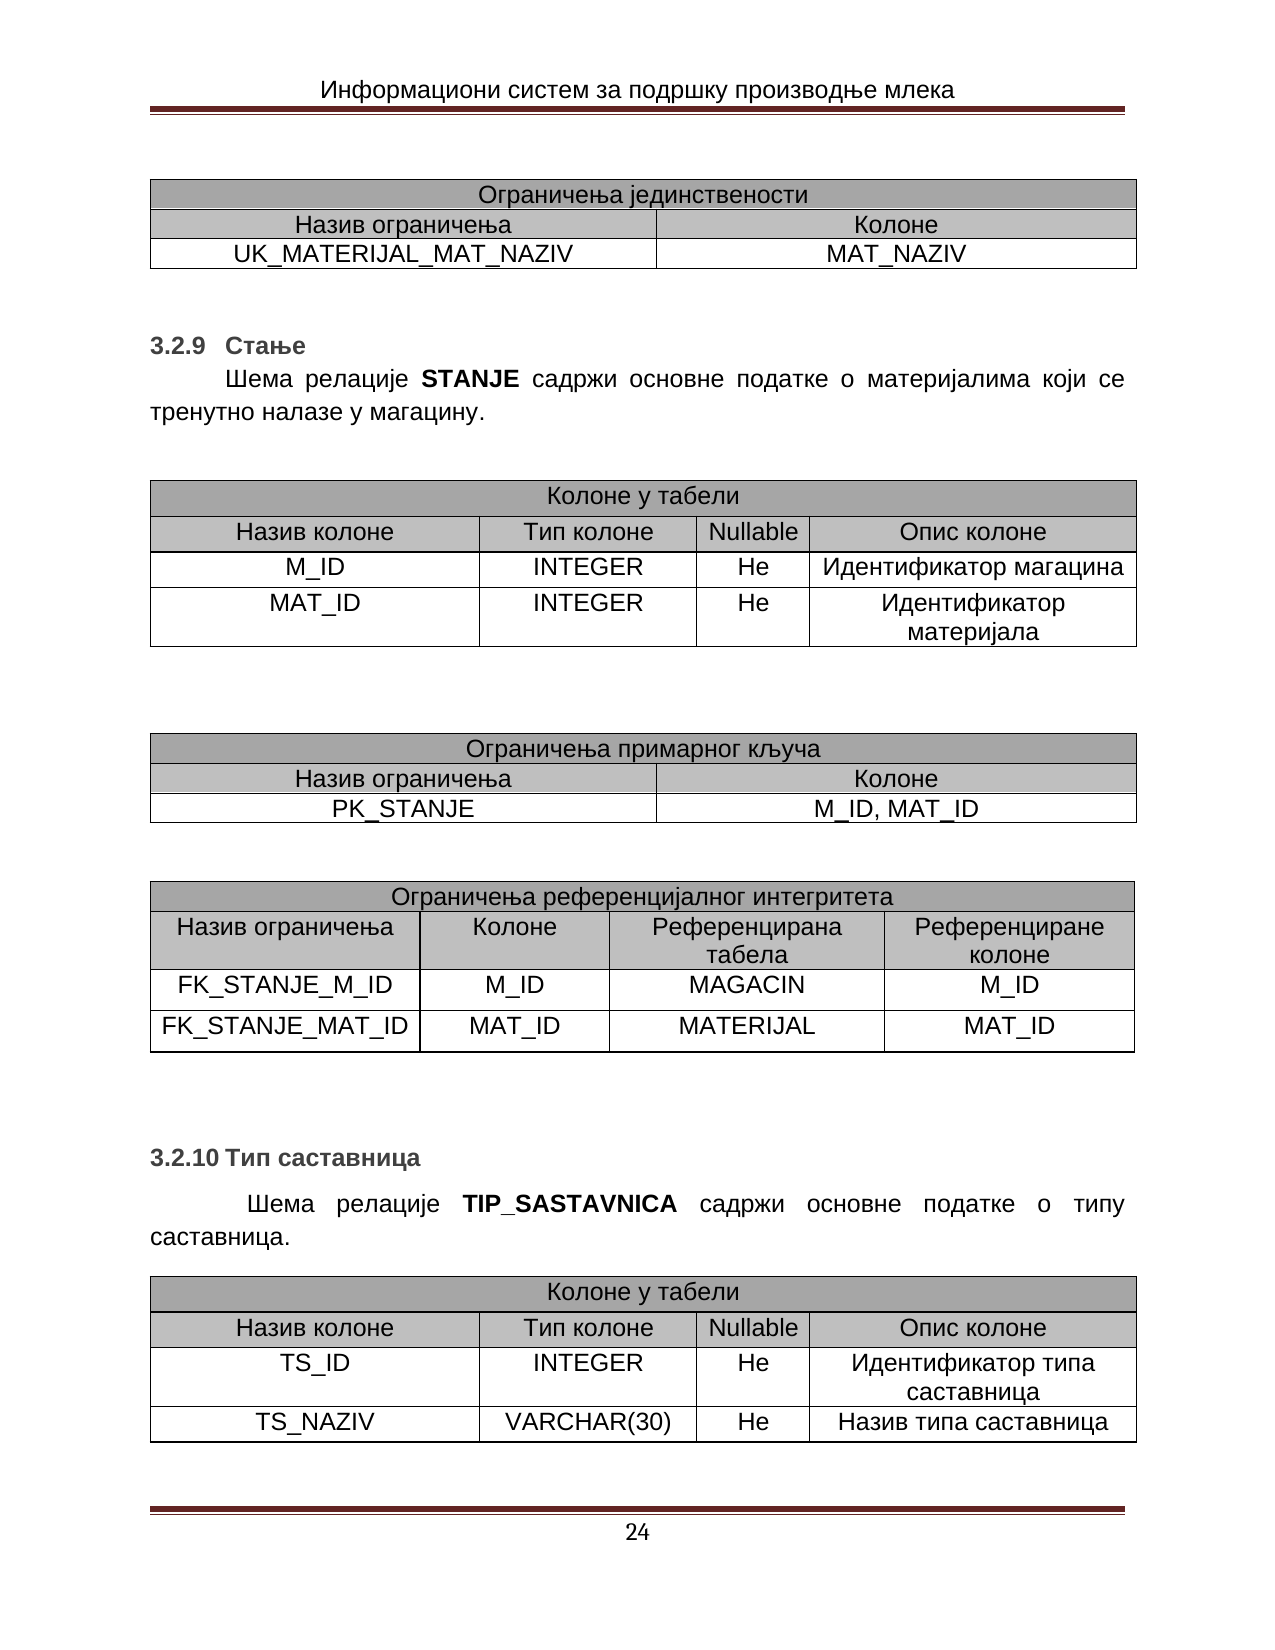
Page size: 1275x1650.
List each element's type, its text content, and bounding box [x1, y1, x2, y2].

table_cell TS_ID [151, 1348, 479, 1406]
table_cell Колоне [421, 912, 609, 969]
table_cell MATERIJAL [610, 1011, 884, 1051]
table_cell Референцирана табела [610, 912, 884, 969]
table_cell MAT_ID [421, 1011, 609, 1051]
table_cell Опис колоне [810, 517, 1136, 551]
table_header Ограничења референцијалног интегритета [151, 882, 1134, 911]
table_cell Nullable [697, 1313, 809, 1347]
table_cell Назив колоне [151, 517, 479, 551]
table_cell Назив ограничења [151, 764, 656, 792]
table_cell INTEGER [480, 588, 696, 646]
table_cell Назив типа саставница [810, 1407, 1136, 1441]
table_cell Nullable [697, 517, 809, 551]
table_cell M_ID, MAT_ID [657, 794, 1136, 822]
table_header Ограничења јединствености [151, 180, 1136, 208]
table_cell MAT_ID [885, 1011, 1134, 1051]
table_cell Назив колоне [151, 1313, 479, 1347]
text Шема релације STANJE садржи основне податке о материјалима који се тренутно налазе у магацину. [150, 364, 1125, 426]
table_cell Назив ограничења [151, 912, 419, 969]
table_cell FK_STANJE_M_ID [151, 970, 419, 1010]
table_cell Референциране колоне [885, 912, 1134, 969]
table_cell TS_NAZIV [151, 1407, 479, 1441]
table_cell MAGACIN [610, 970, 884, 1010]
subtitle Стање [150, 331, 1125, 360]
table_cell MAT_NAZIV [657, 239, 1136, 268]
subtitle Тип саставница [150, 1143, 1125, 1172]
table_cell PK_STANJE [151, 794, 656, 822]
table_cell Идентификатор материјала [810, 588, 1136, 646]
table_header Колоне у табели [151, 1277, 1136, 1311]
table_cell UK_MATERIJAL_MAT_NAZIV [151, 239, 656, 268]
table_cell Не [697, 553, 809, 587]
table_cell FK_STANJE_MAT_ID [151, 1011, 419, 1051]
table_cell Колоне [657, 210, 1136, 238]
table_cell VARCHAR(30) [480, 1407, 696, 1441]
table_cell Не [697, 588, 809, 646]
table_cell Не [697, 1348, 809, 1406]
table_cell M_ID [421, 970, 609, 1010]
table_cell Тип колоне [480, 517, 696, 551]
table_cell M_ID [885, 970, 1134, 1010]
table_cell MAT_ID [151, 588, 479, 646]
text Шема релације TIP_SASTAVNICA садржи основне податке о типу саставница. [150, 1189, 1125, 1251]
table_cell INTEGER [480, 553, 696, 587]
table_cell Колоне [657, 764, 1136, 792]
table_cell Тип колоне [480, 1313, 696, 1347]
table_cell M_ID [151, 553, 479, 587]
table_header Колоне у табели [151, 481, 1136, 516]
table_header Ограничења примарног кључа [151, 734, 1136, 763]
table_cell INTEGER [480, 1348, 696, 1406]
table_cell Не [697, 1407, 809, 1441]
table_cell Назив ограничења [151, 210, 656, 238]
table_cell Идентификатор магацина [810, 553, 1136, 587]
table_cell Идентификатор типа саставница [810, 1348, 1136, 1406]
table_cell Опис колоне [810, 1313, 1136, 1347]
